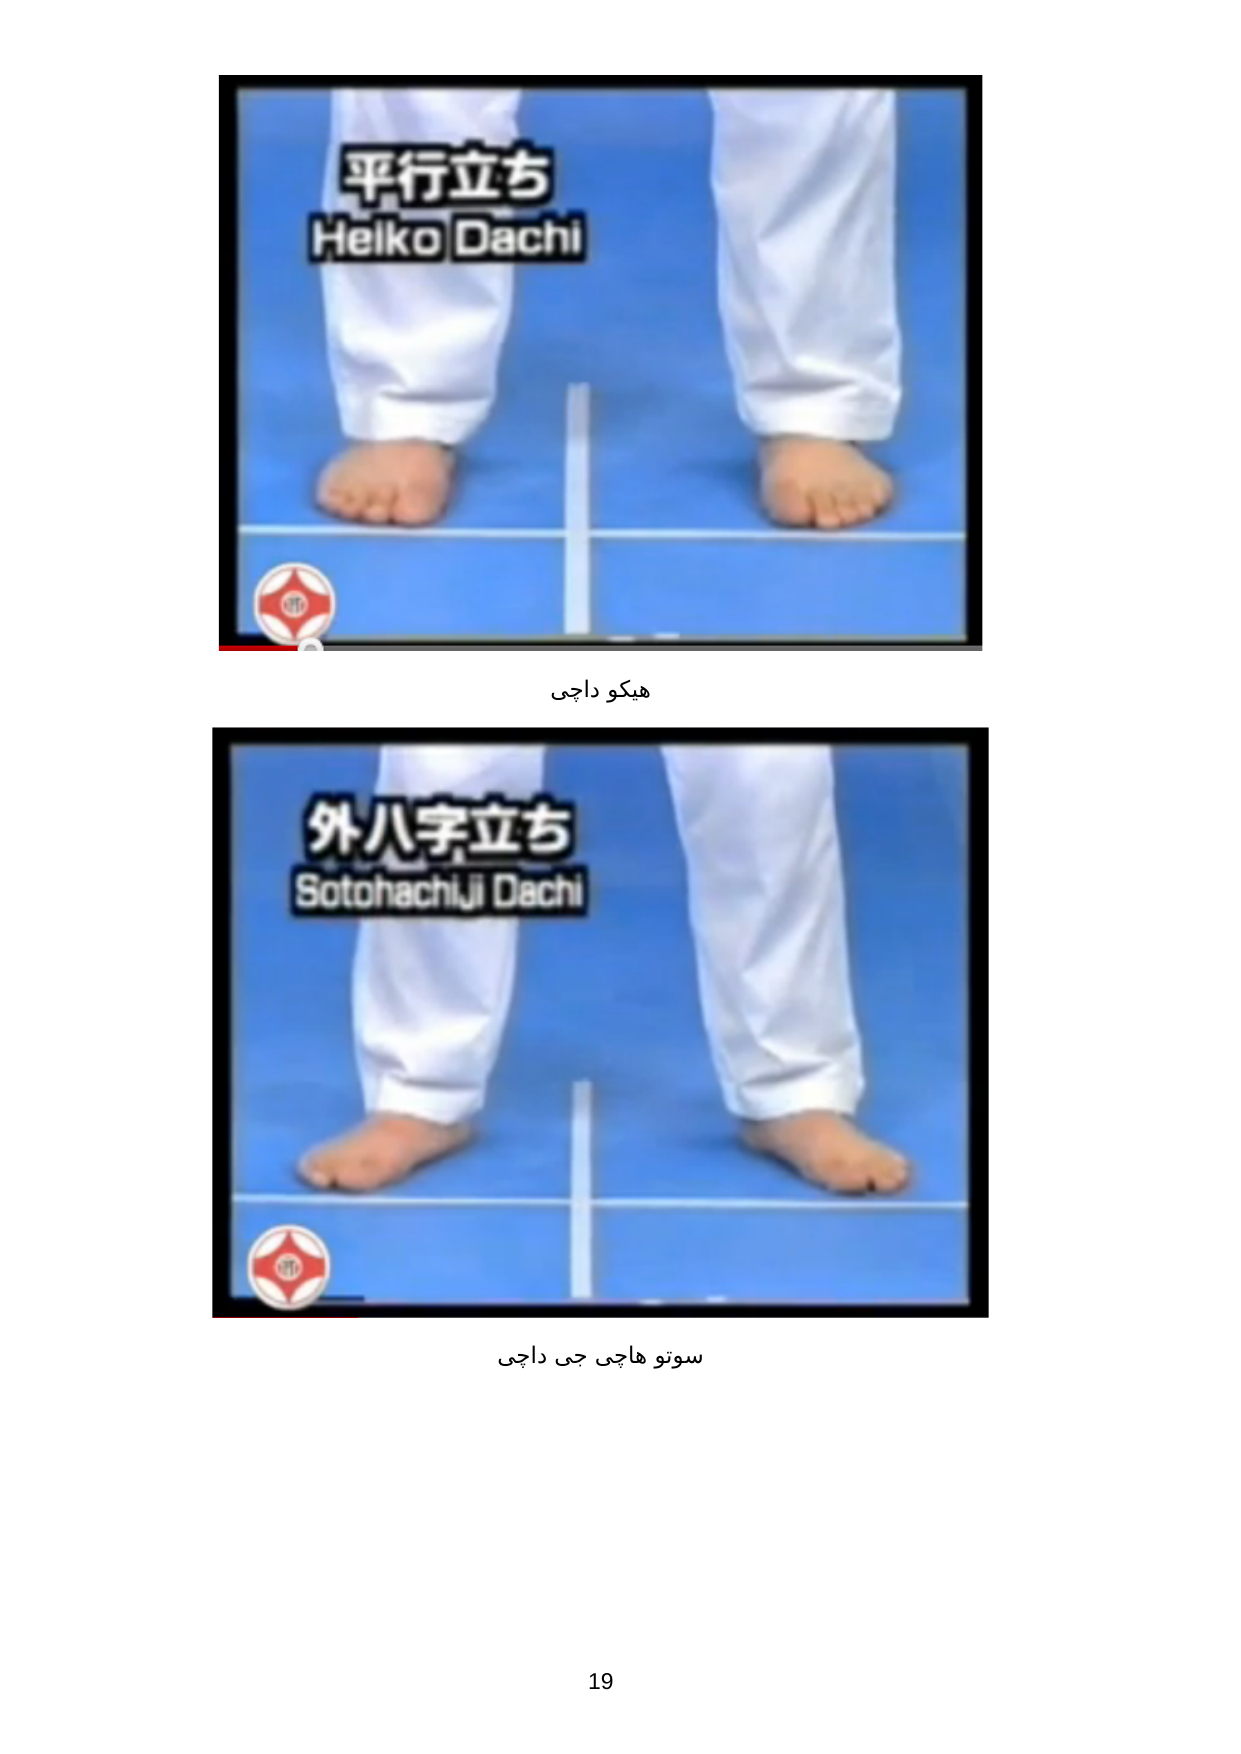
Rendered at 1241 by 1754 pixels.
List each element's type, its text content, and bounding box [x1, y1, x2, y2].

text سوتو هاچی جی داچی [66, 1342, 1135, 1369]
picture [212, 727, 989, 1318]
picture [218, 75, 983, 651]
text هیکو داچی [66, 676, 1135, 703]
